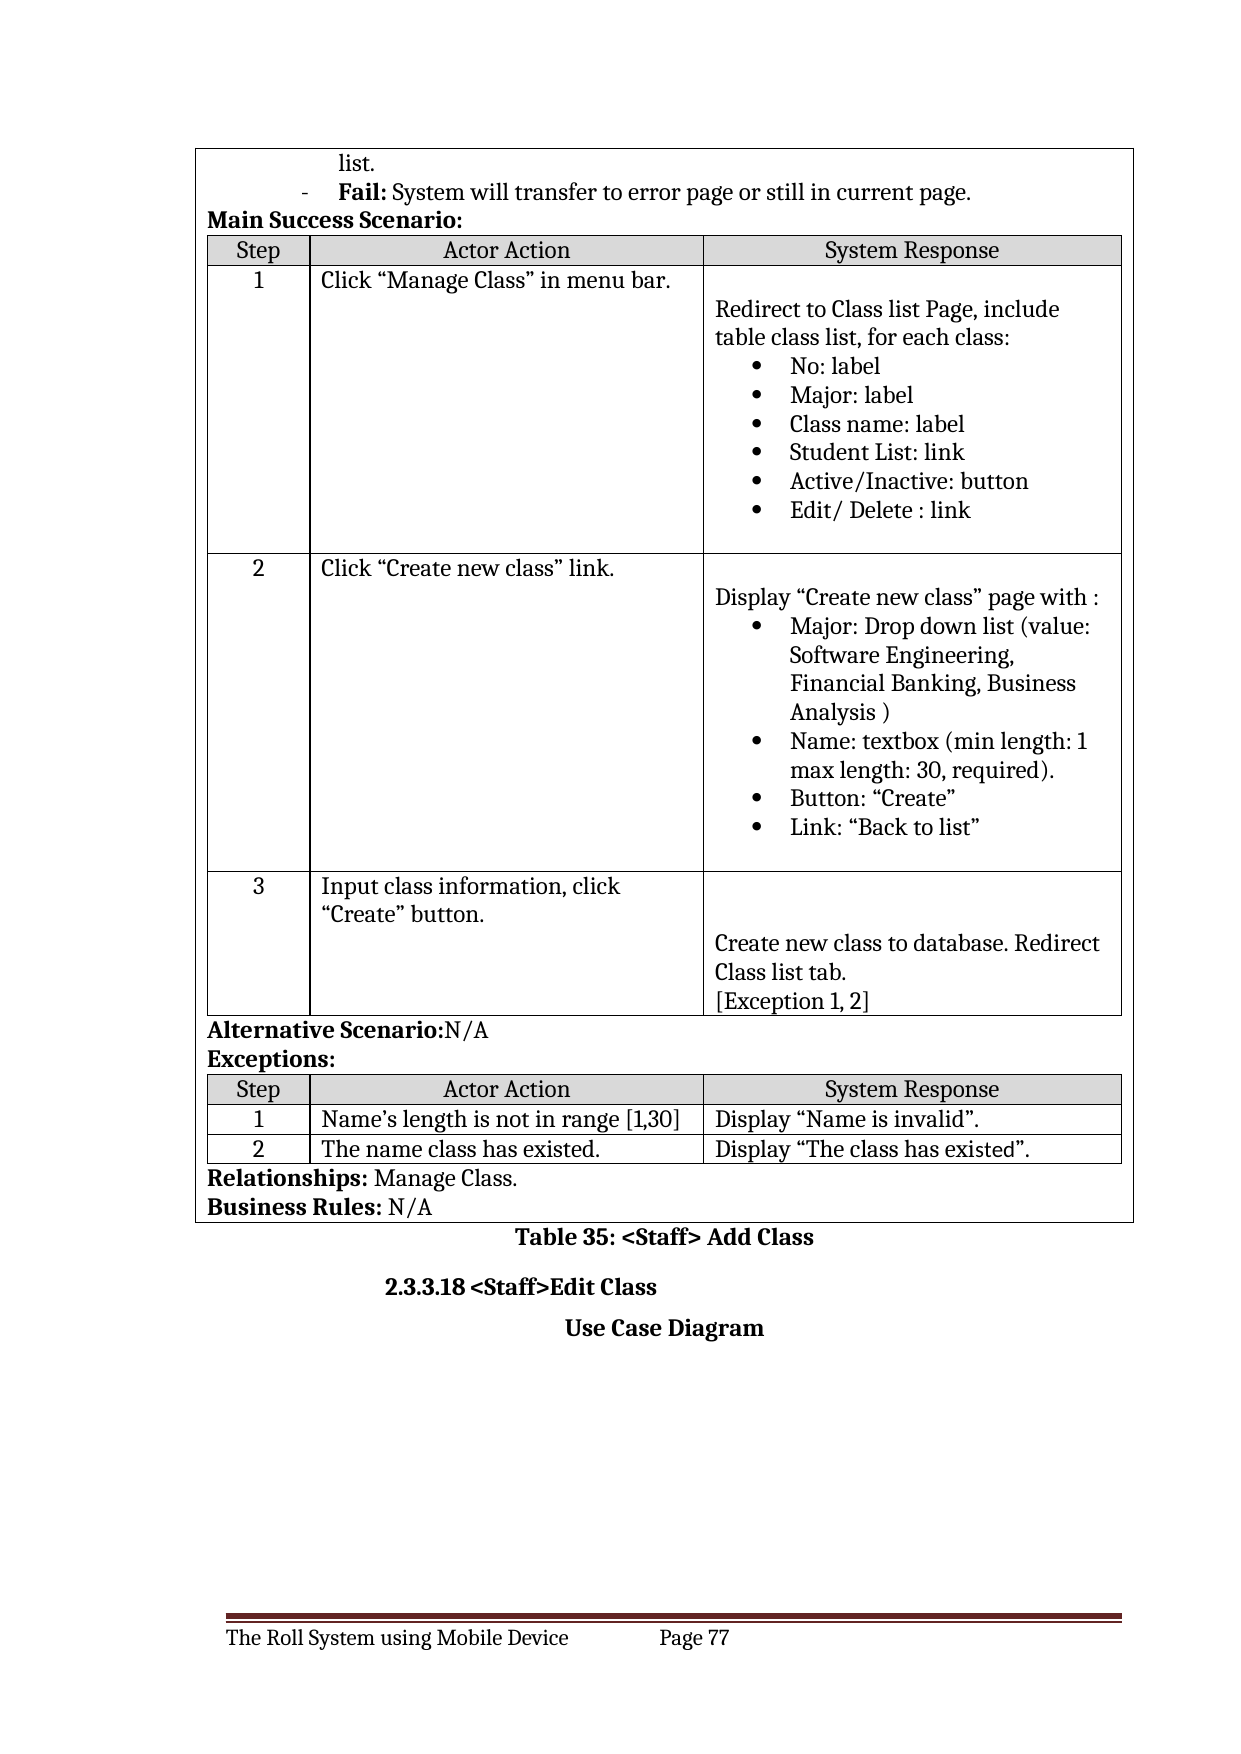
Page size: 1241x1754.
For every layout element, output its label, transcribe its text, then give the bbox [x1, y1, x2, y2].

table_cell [196, 149, 1133, 1222]
subtitle Use Case Diagram [207, 1314, 1122, 1342]
subtitle <Staff>Edit Class [385, 1272, 1122, 1301]
text Table 35: <Staff> Add Class [207, 1223, 1122, 1252]
